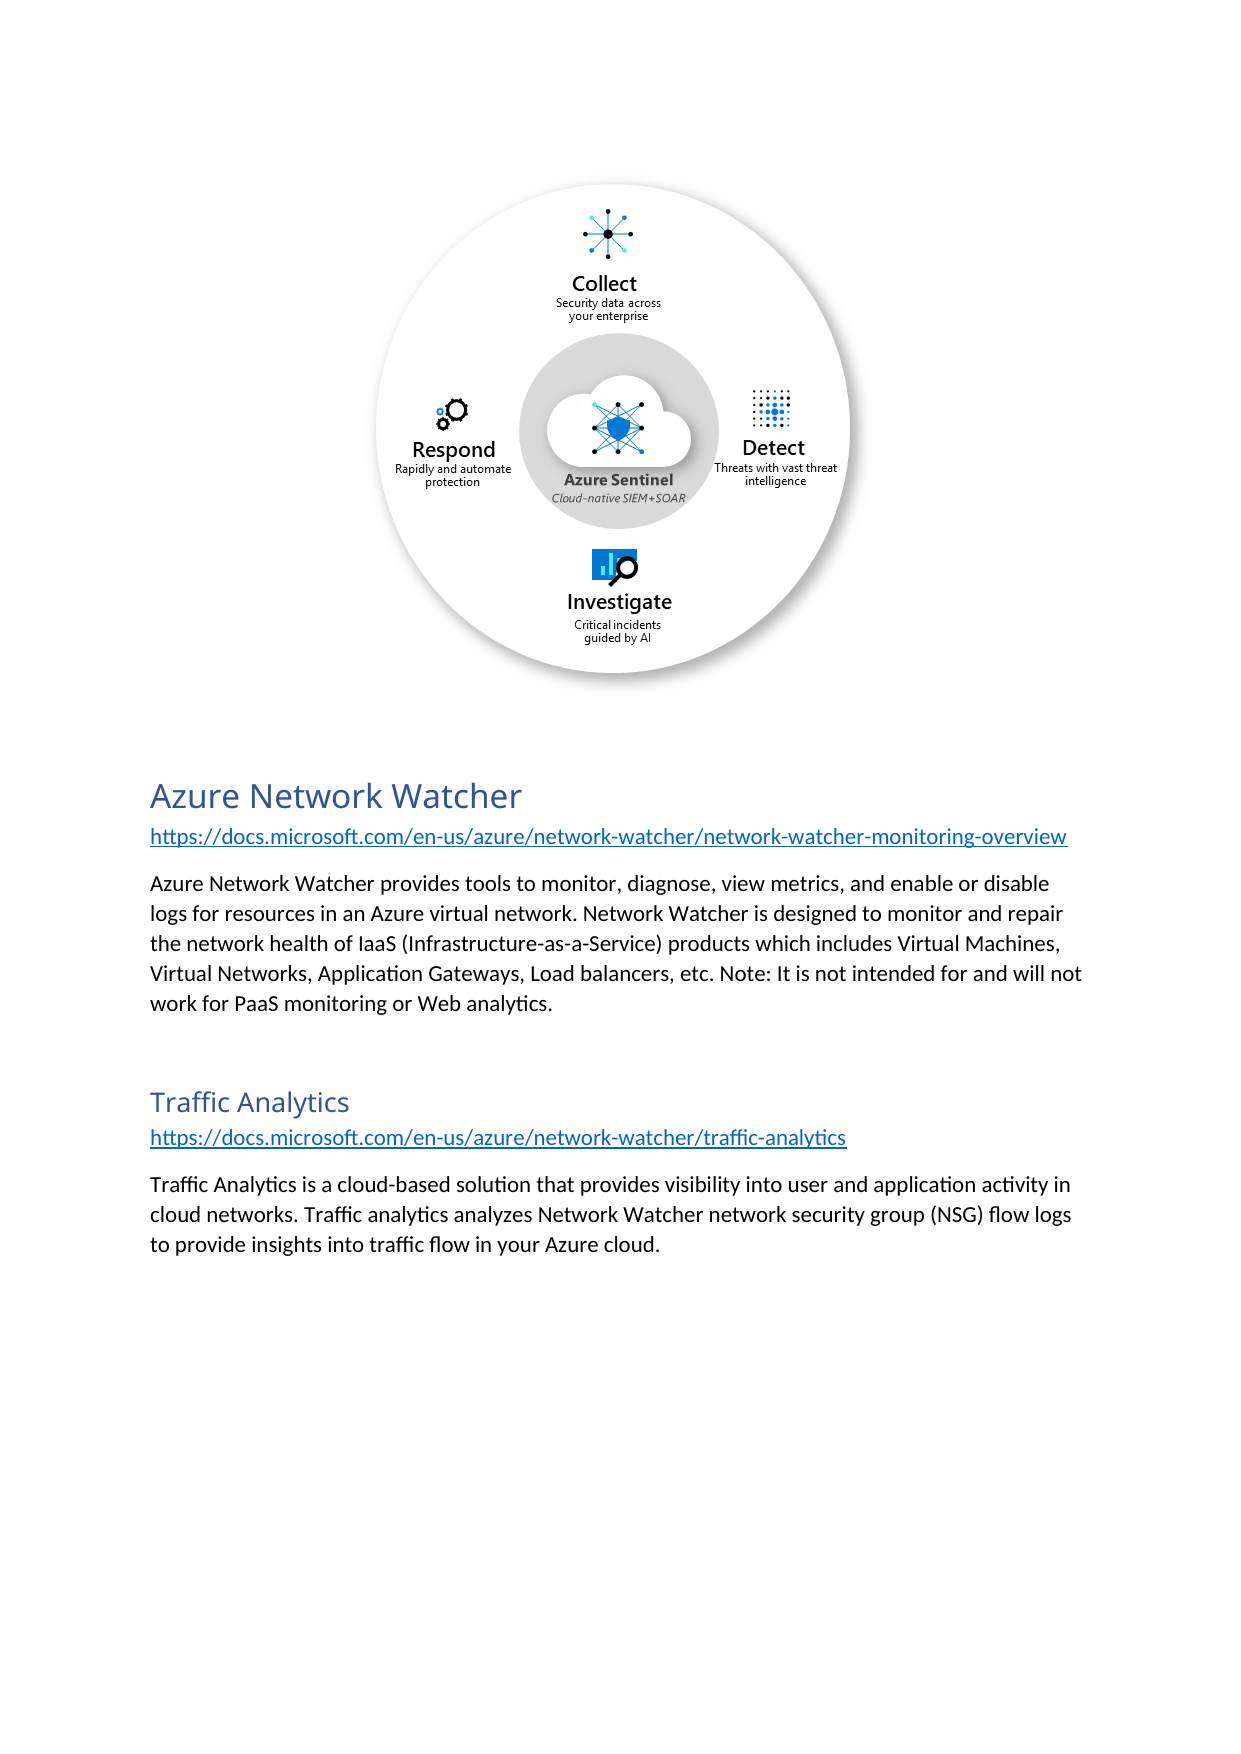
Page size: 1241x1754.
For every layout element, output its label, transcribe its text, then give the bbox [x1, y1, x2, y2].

subtitle Azure Network Watcher [150, 773, 1090, 818]
text https://docs.microsoft.com/en-us/azure/network-watcher/network-watcher-monitoring-overview [150, 822, 1090, 850]
text https://docs.microsoft.com/en-us/azure/network-watcher/traffic-analytics [150, 1123, 1090, 1151]
picture [354, 150, 886, 699]
text Traffic Analytics is a cloud-based solution that provides visibility into user and application activity in cloud networks. Traffic analytics analyzes Network Watcher network security group (NSG) flow logs to provide insights into traffic flow in your Azure cloud. [150, 1170, 1090, 1258]
text Azure Network Watcher provides tools to monitor, diagnose, view metrics, and enable or disable logs for resources in an Azure virtual network. Network Watcher is designed to monitor and repair the network health of IaaS (Infrastructure-as-a-Service) products which includes Virtual Machines, Virtual Networks, Application Gateways, Load balancers, etc. Note: It is not intended for and will not work for PaaS monitoring or Web analytics. [150, 869, 1090, 1017]
subtitle Traffic Analytics [150, 1083, 1090, 1120]
